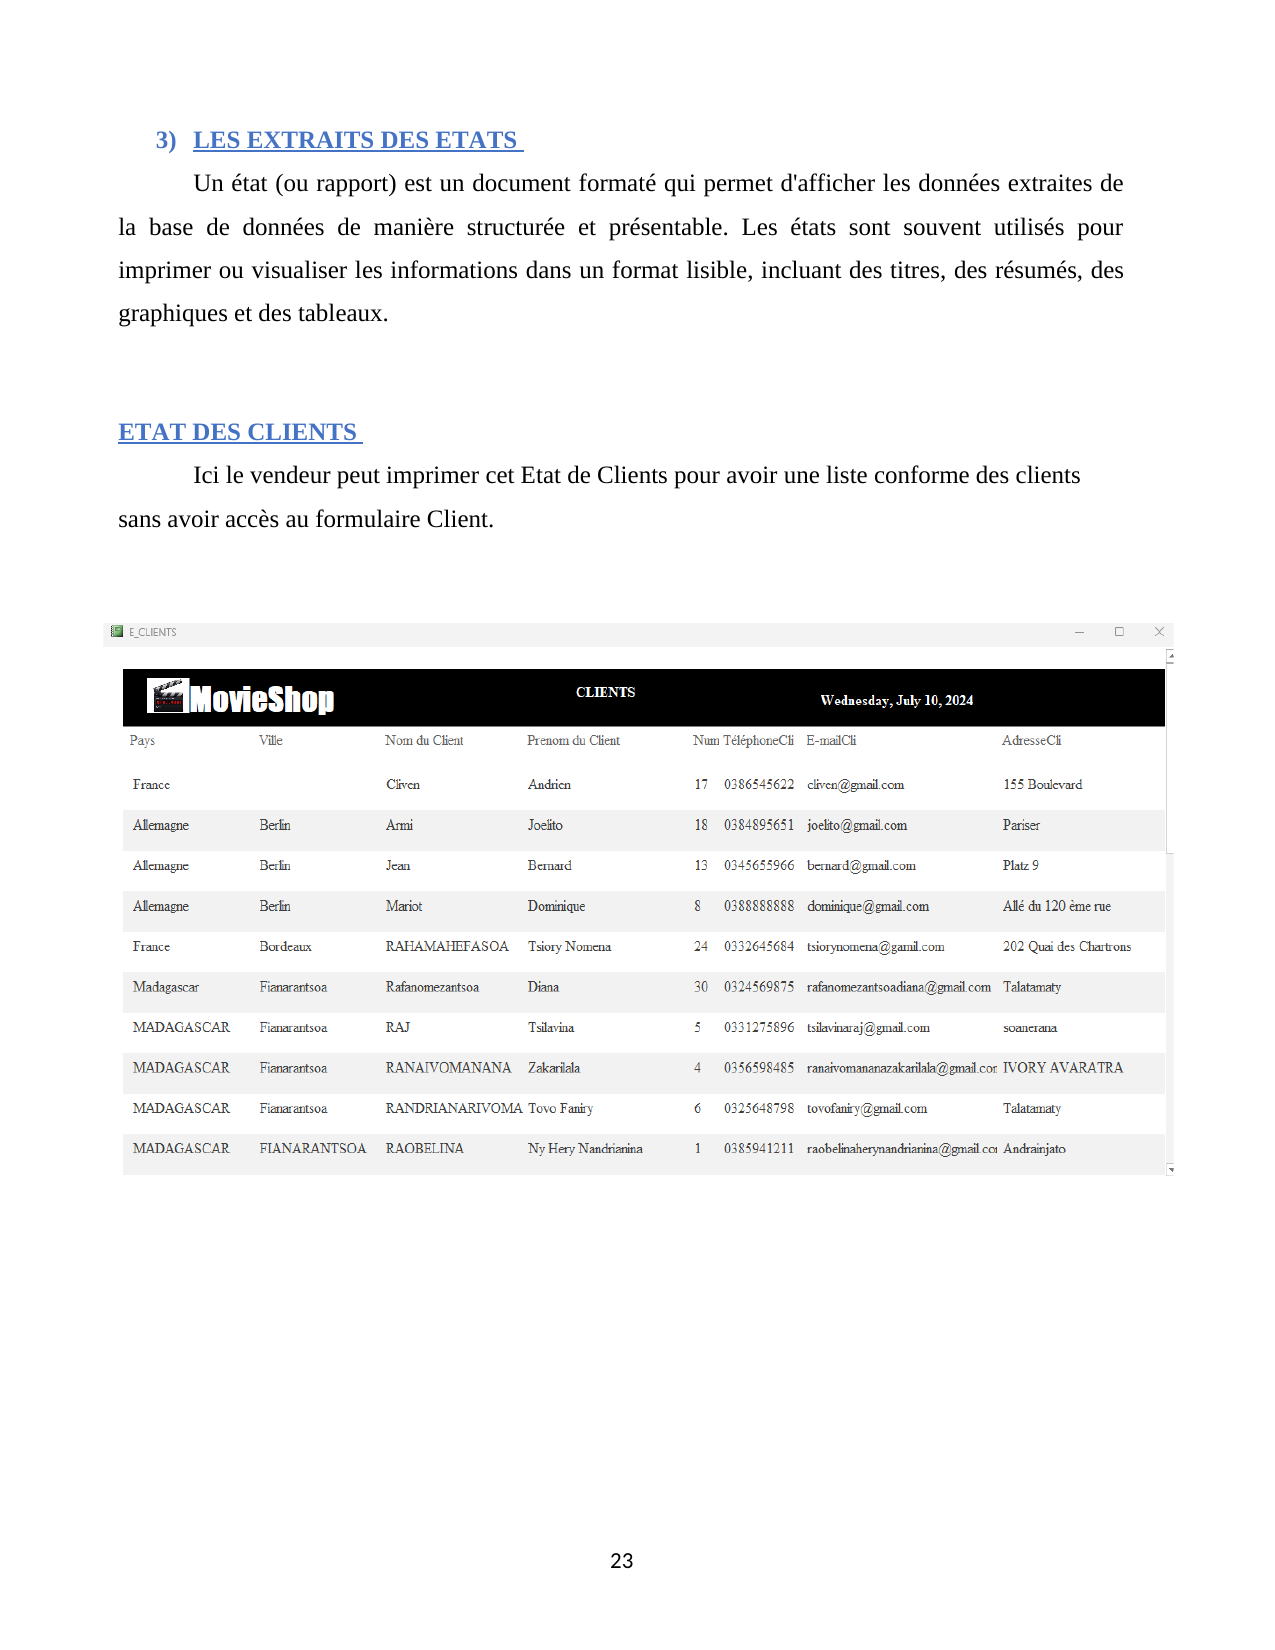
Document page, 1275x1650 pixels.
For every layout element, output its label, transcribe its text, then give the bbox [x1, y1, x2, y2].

subtitle ETAT DES CLIENTS [118, 417, 1125, 446]
subtitle LES EXTRAITS DES ETATS [156, 125, 1125, 154]
text Un état (ou rapport) est un document formaté qui permet d'afficher les données extraites de la base de données de manière structurée et présentable. Les états sont souvent utilisés pour imprimer ou visualiser les informations dans un format lisible, incluant des titres, des résumés, des graphiques et des tableaux. [118, 168, 1125, 327]
picture [103, 623, 1174, 1176]
text Ici le vendeur peut imprimer cet Etat de Clients pour avoir une liste conforme des clients sans avoir accès au formulaire Client. [118, 461, 1125, 532]
